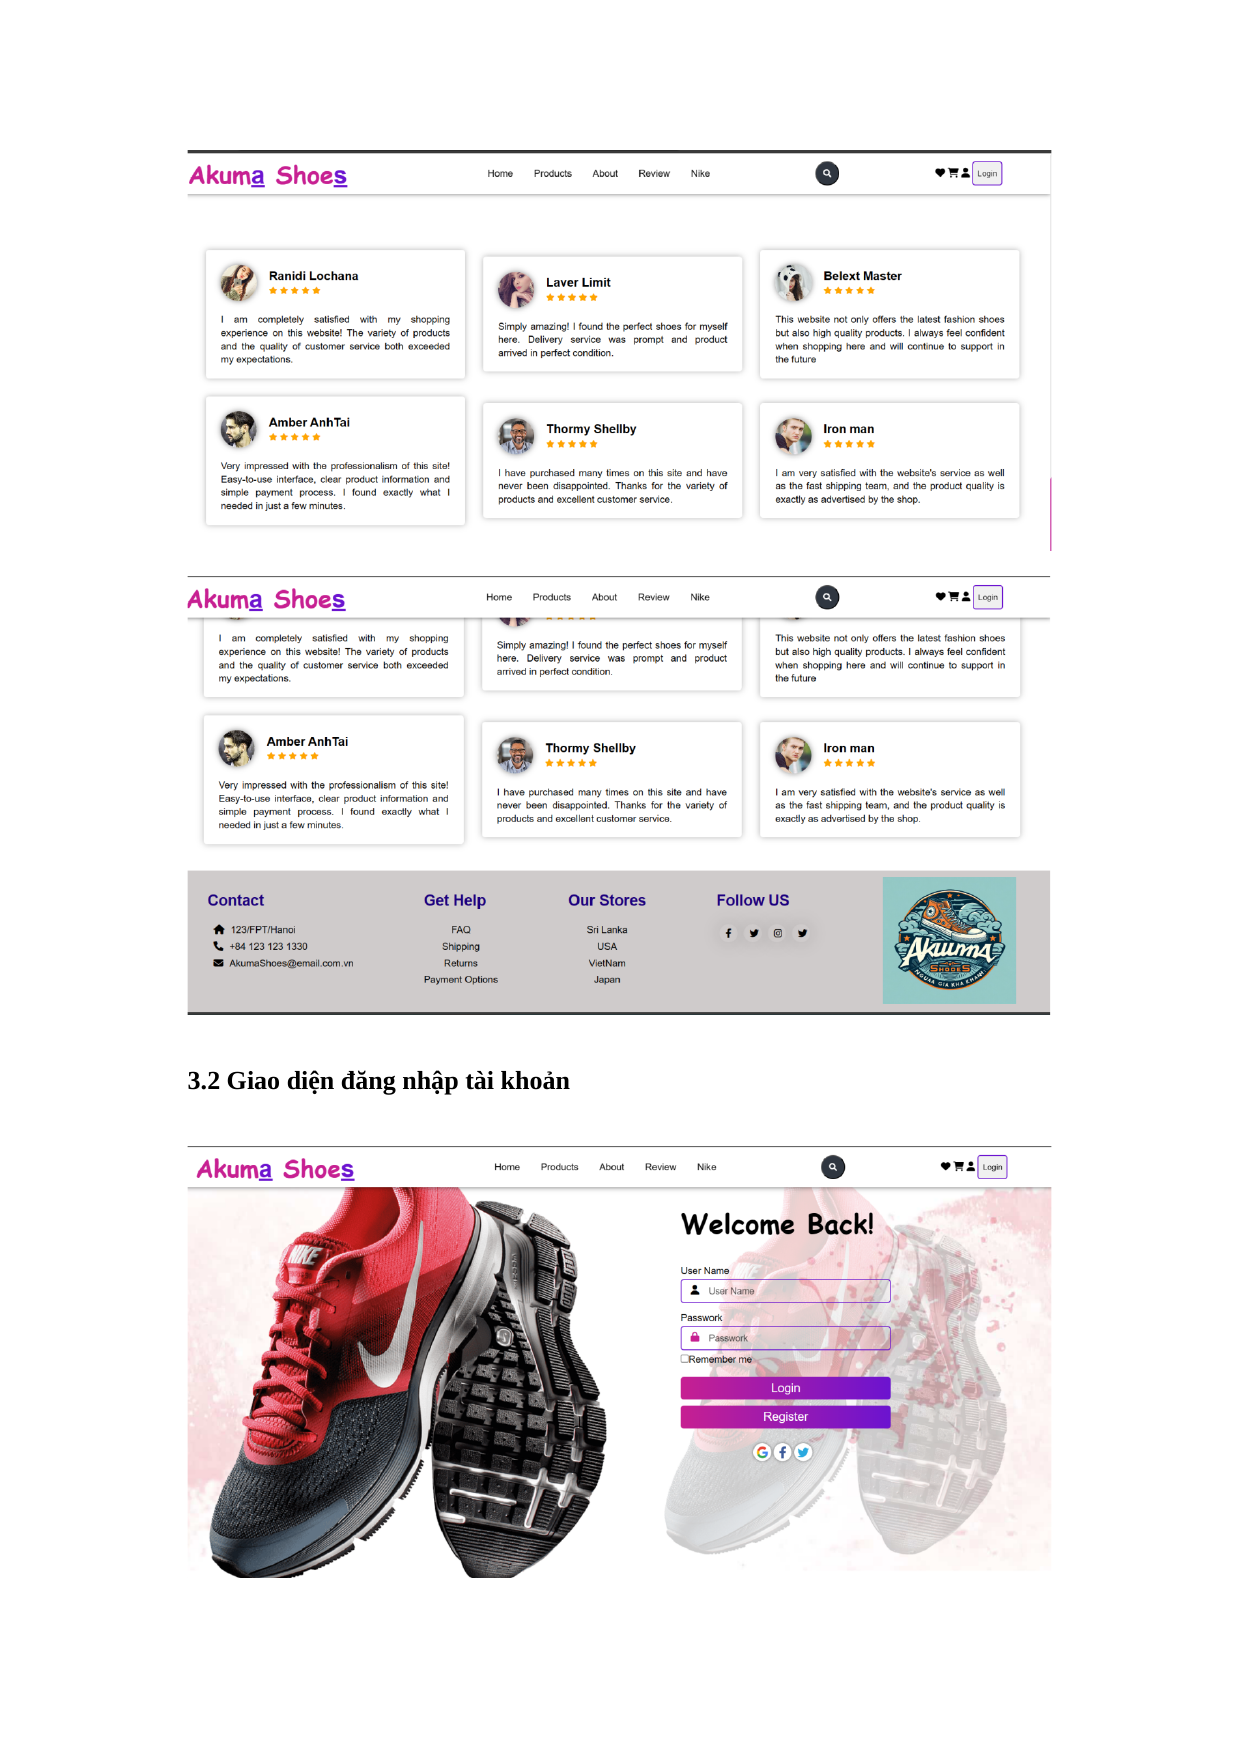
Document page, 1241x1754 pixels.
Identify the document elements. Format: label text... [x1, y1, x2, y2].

text 3.2 Giao diện đăng nhập tài khoản [187, 1065, 1053, 1095]
picture [187, 1146, 1052, 1578]
picture [187, 576, 1051, 1015]
picture [187, 150, 1052, 551]
